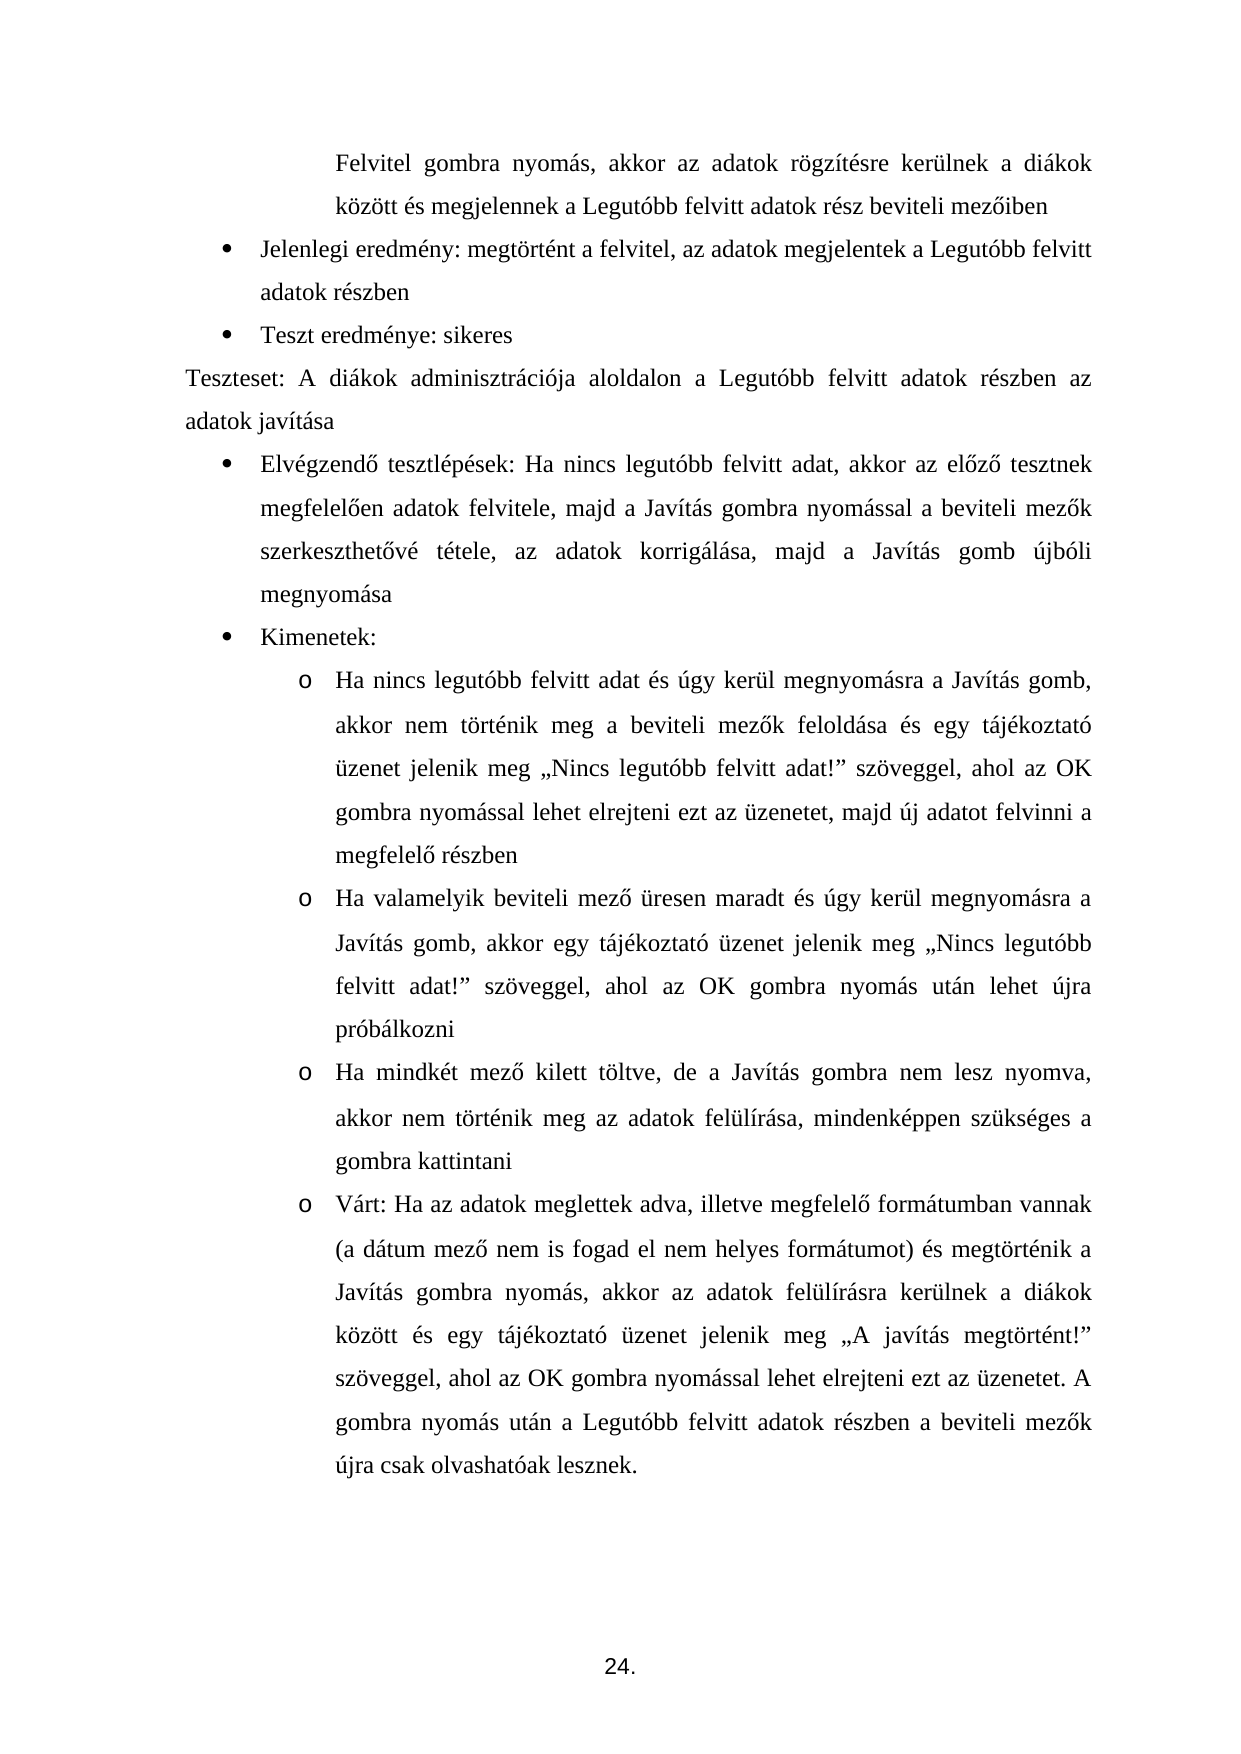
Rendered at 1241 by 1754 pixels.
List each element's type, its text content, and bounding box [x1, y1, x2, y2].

list Teszt eredménye: sikeres [223, 320, 1093, 349]
list Várt: Ha az adatok meglettek adva, illetve megfelelő formátumban vannak (a dátum mező nem is fogad el nem helyes formátumot) és megtörténik a Javítás gombra nyomás, akkor az adatok felülírásra kerülnek a diákok között és egy tájékoztató üzenet jelenik meg „A javítás megtörtént!” szöveggel, ahol az OK gombra nyomással lehet elrejteni ezt az üzenetet. A gombra nyomás után a Legutóbb felvitt adatok részben a beviteli mezők újra csak olvashatóak lesznek. [298, 1189, 1093, 1478]
list Elvégzendő tesztlépések: Ha nincs legutóbb felvitt adat, akkor az előző tesztnek megfelelően adatok felvitele, majd a Javítás gombra nyomással a beviteli mezők szerkeszthetővé tétele, az adatok korrigálása, majd a Javítás gomb újbóli megnyomása [223, 449, 1093, 608]
list Ha valamelyik beviteli mező üresen maradt és úgy kerül megnyomásra a Javítás gomb, akkor egy tájékoztató üzenet jelenik meg „Nincs legutóbb felvitt adat!” szöveggel, ahol az OK gombra nyomás után lehet újra próbálkozni [298, 883, 1093, 1043]
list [298, 148, 1093, 219]
list Kimenetek: [223, 622, 1093, 651]
list Jelenlegi eredmény: megtörtént a felvitel, az adatok megjelentek a Legutóbb felvitt adatok részben [223, 234, 1093, 306]
text Teszteset: A diákok adminisztrációja aloldalon a Legutóbb felvitt adatok részben az adatok javítása [185, 363, 1093, 435]
list Ha mindkét mező kilett töltve, de a Javítás gombra nem lesz nyomva, akkor nem történik meg az adatok felülírása, mindenképpen szükséges a gombra kattintani [298, 1057, 1093, 1174]
list Ha nincs legutóbb felvitt adat és úgy kerül megnyomásra a Javítás gomb, akkor nem történik meg a beviteli mezők feloldása és egy tájékoztató üzenet jelenik meg „Nincs legutóbb felvitt adat!” szöveggel, ahol az OK gombra nyomással lehet elrejteni ezt az üzenetet, majd új adatot felvinni a megfelelő részben [298, 665, 1093, 868]
